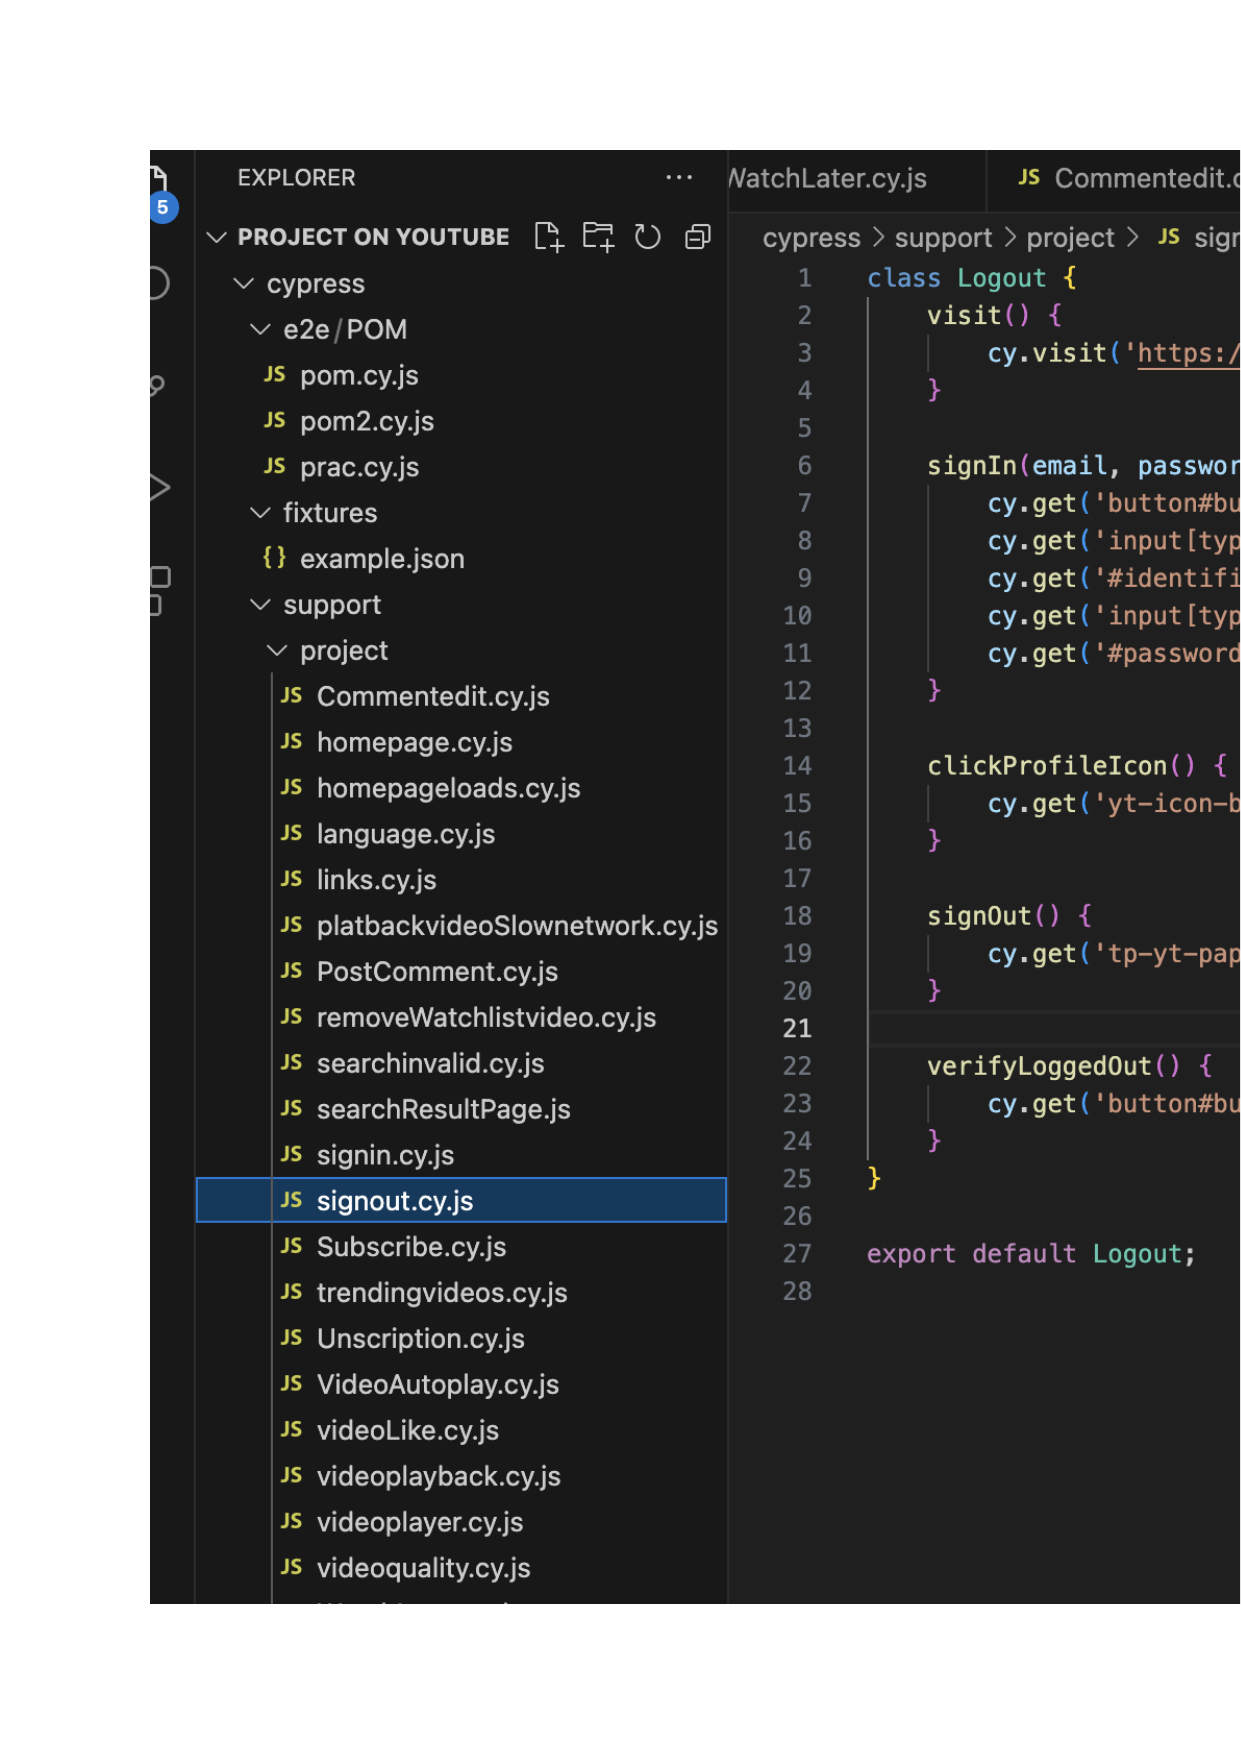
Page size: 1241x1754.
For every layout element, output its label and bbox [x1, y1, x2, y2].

picture [150, 150, 1241, 1604]
